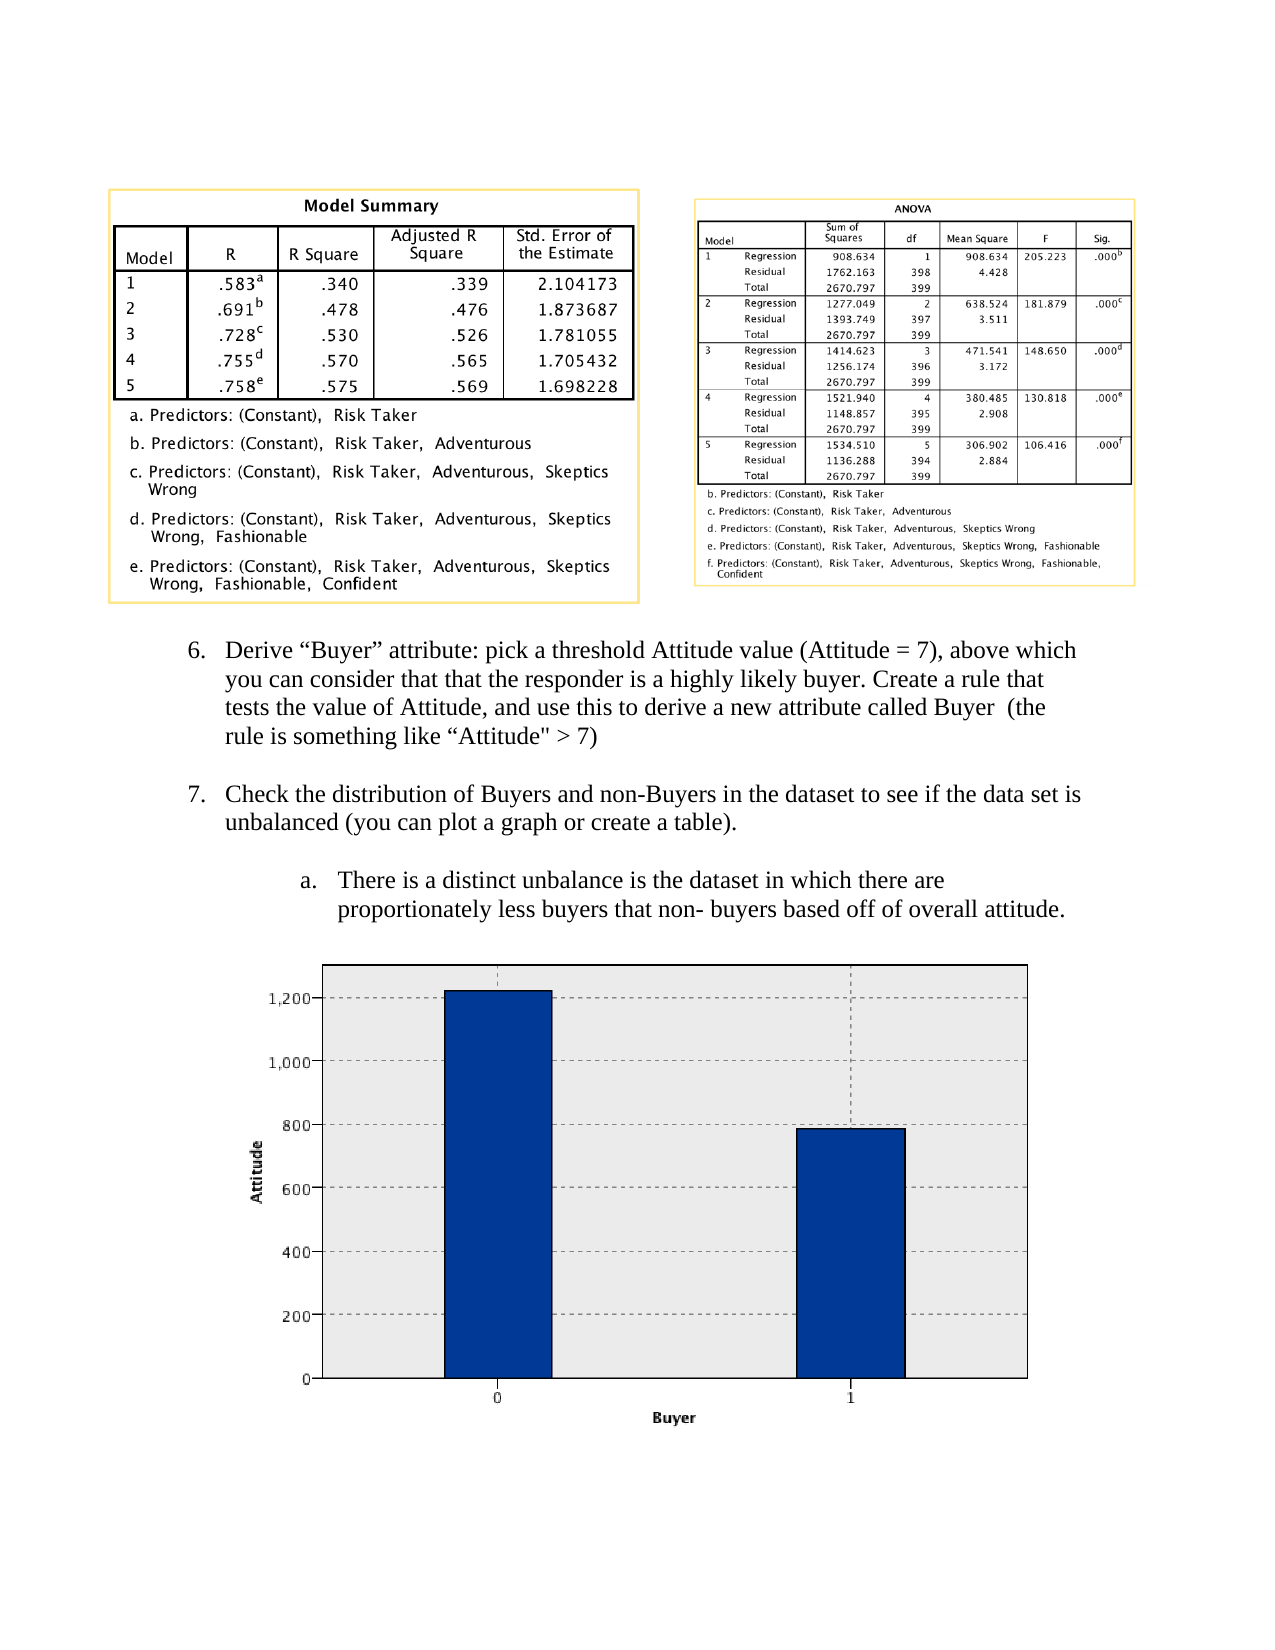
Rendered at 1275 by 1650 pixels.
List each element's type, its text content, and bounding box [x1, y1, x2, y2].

title Check the distribution of Buyers and non-Buyers in the dataset to see if the data set is unbalanced (you can plot a graph or create a table). [187, 779, 1087, 836]
picture [98, 180, 664, 635]
picture [223, 935, 1045, 1440]
title There is a distinct unbalance is the dataset in which there are proportionately less buyers that non- buyers based off of overall attitude. [300, 865, 1087, 922]
picture [687, 197, 1151, 588]
